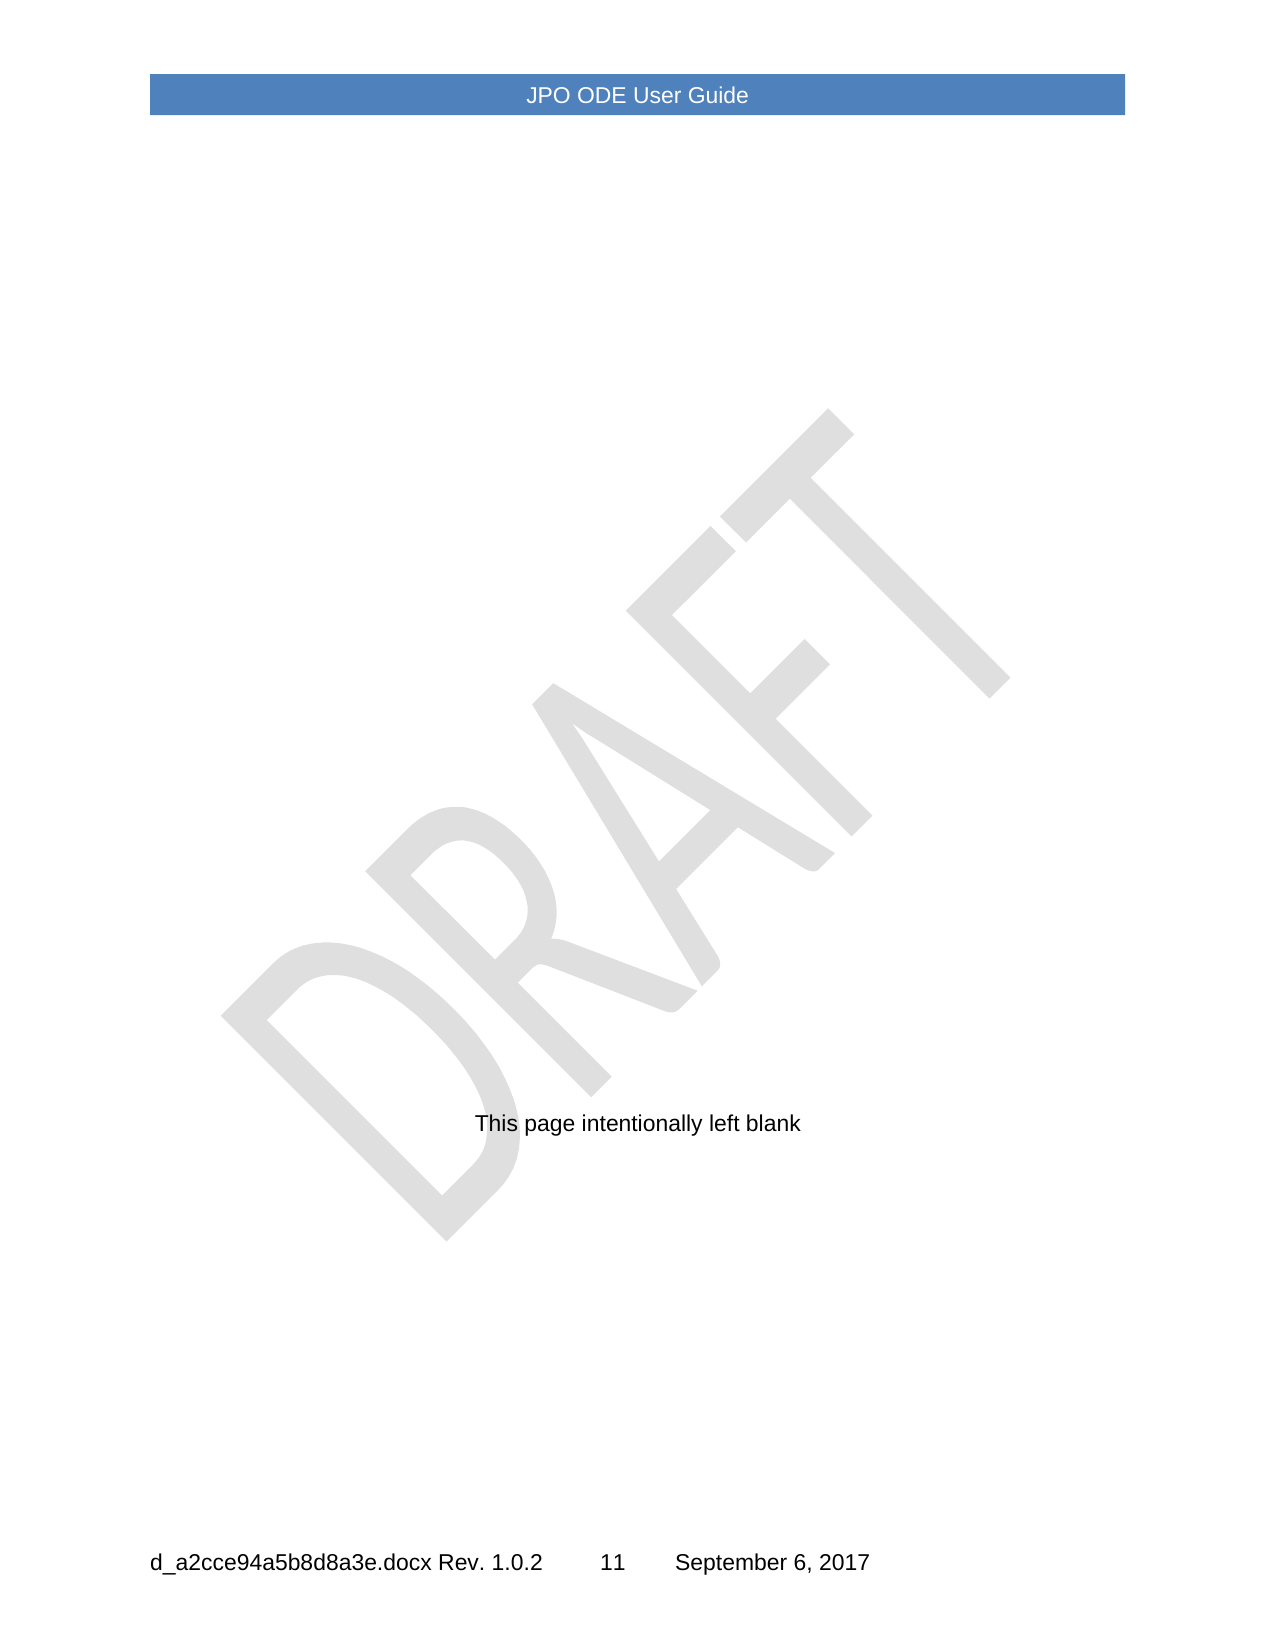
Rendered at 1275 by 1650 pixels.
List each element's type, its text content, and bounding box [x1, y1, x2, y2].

text This page intentionally left blank [150, 1110, 1125, 1137]
